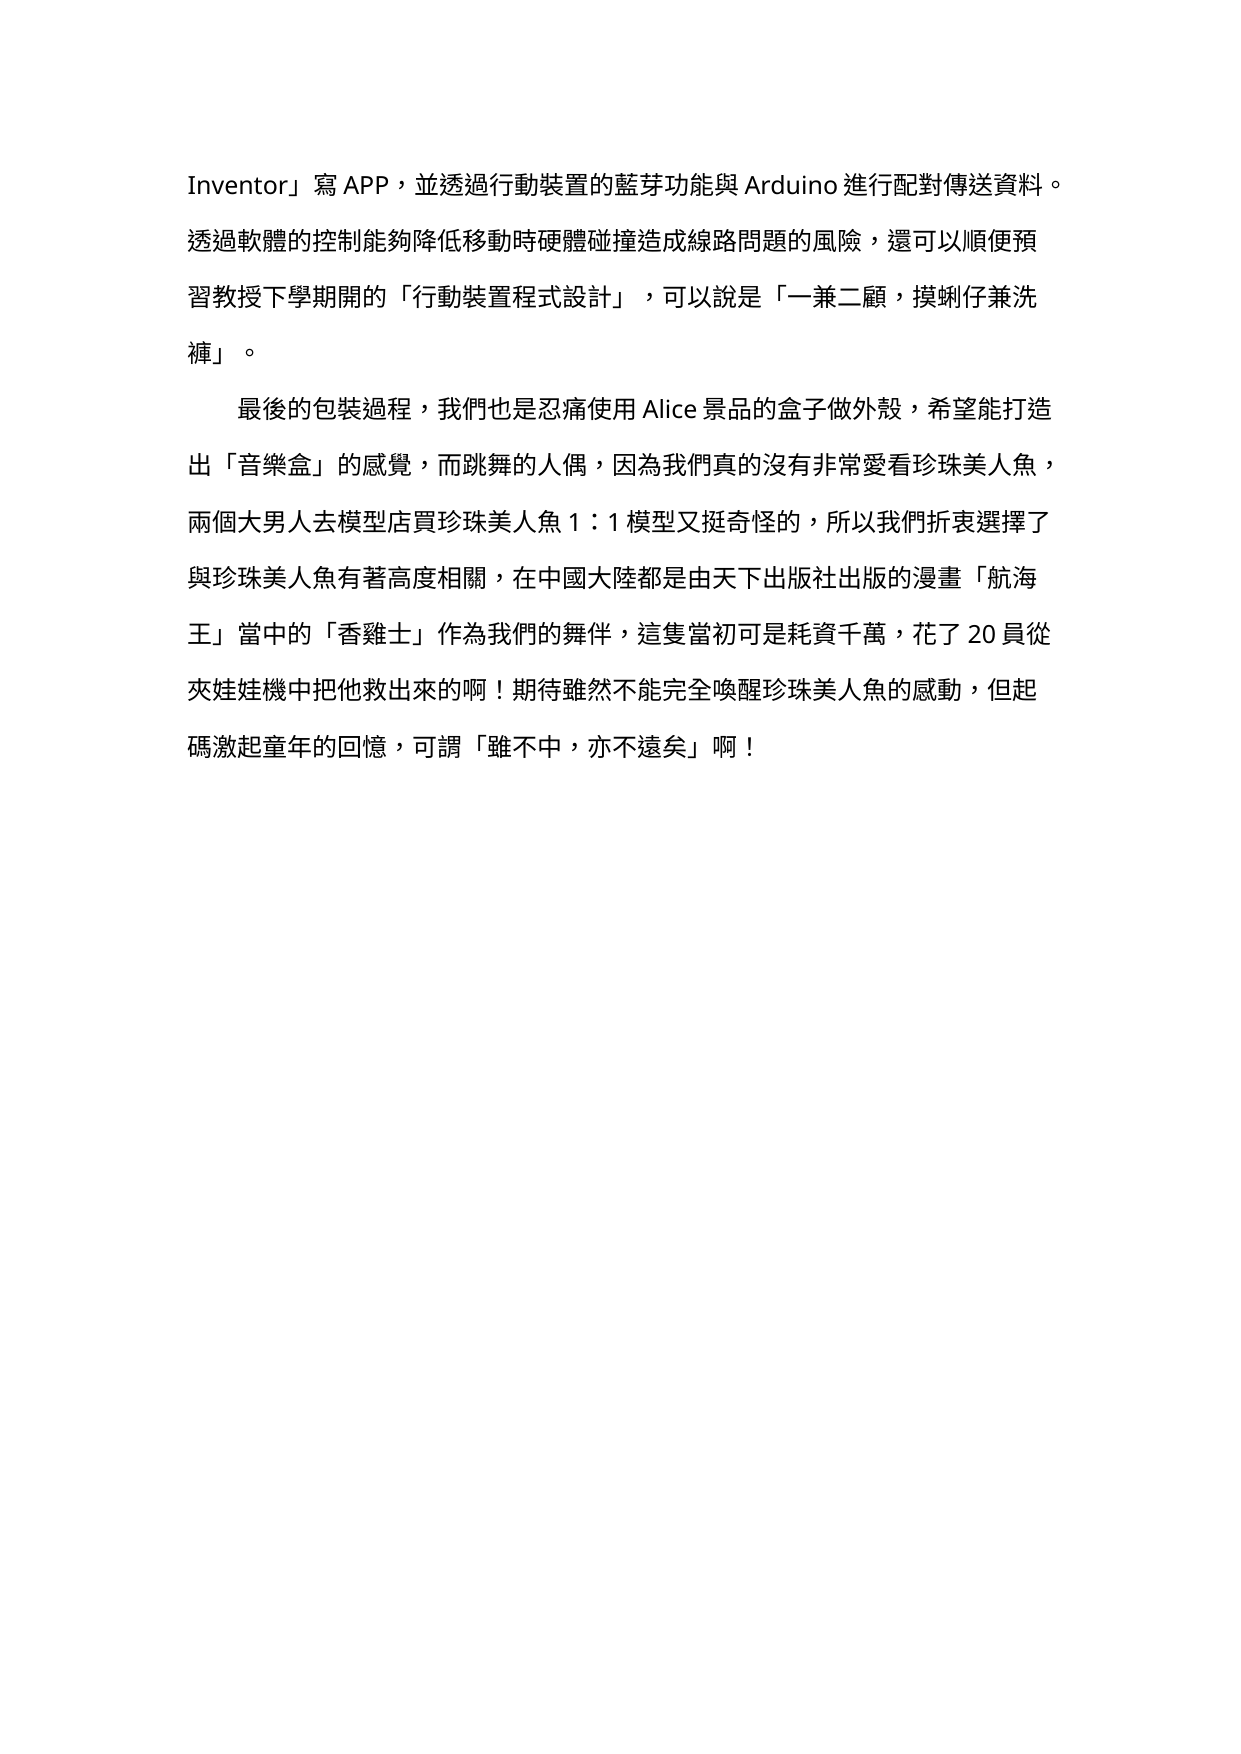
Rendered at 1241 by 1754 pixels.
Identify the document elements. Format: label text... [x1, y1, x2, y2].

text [187, 164, 1053, 371]
text 最後的包裝過程，我們也是忍痛使用Alice景品的盒子做外殼，希望能打造出「音樂盒」的感覺，而跳舞的人偶，因為我們真的沒有非常愛看珍珠美人魚，兩個大男人去模型店買珍珠美人魚1：1模型又挺奇怪的，所以我們折衷選擇了與珍珠美人魚有著高度相關，在中國大陸都是由天下出版社出版的漫畫「航海王」當中的「香雞士」作為我們的舞伴，這隻當初可是耗資千萬，花了20員從夾娃娃機中把他救出來的啊！期待雖然不能完全喚醒珍珠美人魚的感動，但起碼激起童年的回憶，可謂「雖不中，亦不遠矣」啊！ [187, 389, 1053, 764]
